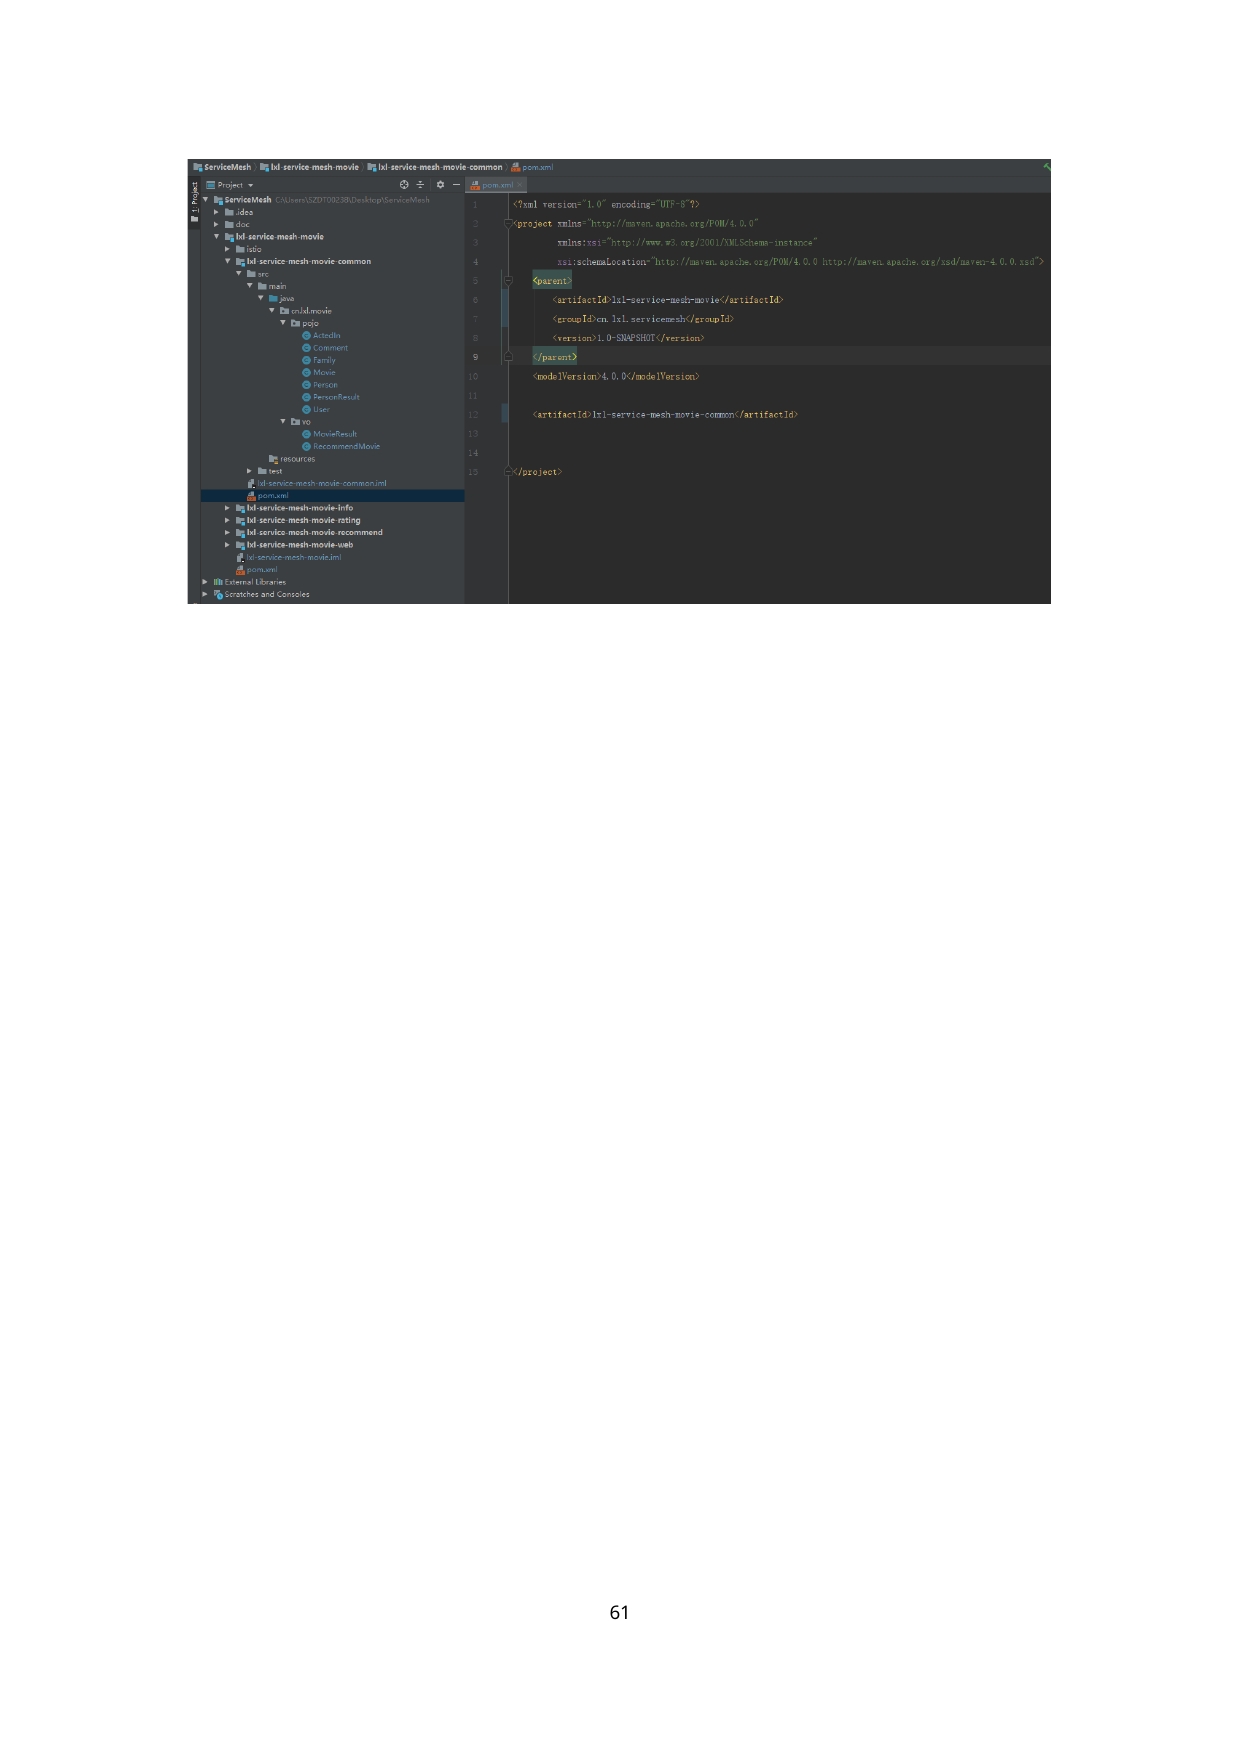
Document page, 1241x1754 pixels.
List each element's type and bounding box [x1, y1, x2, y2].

picture [187, 159, 1051, 604]
